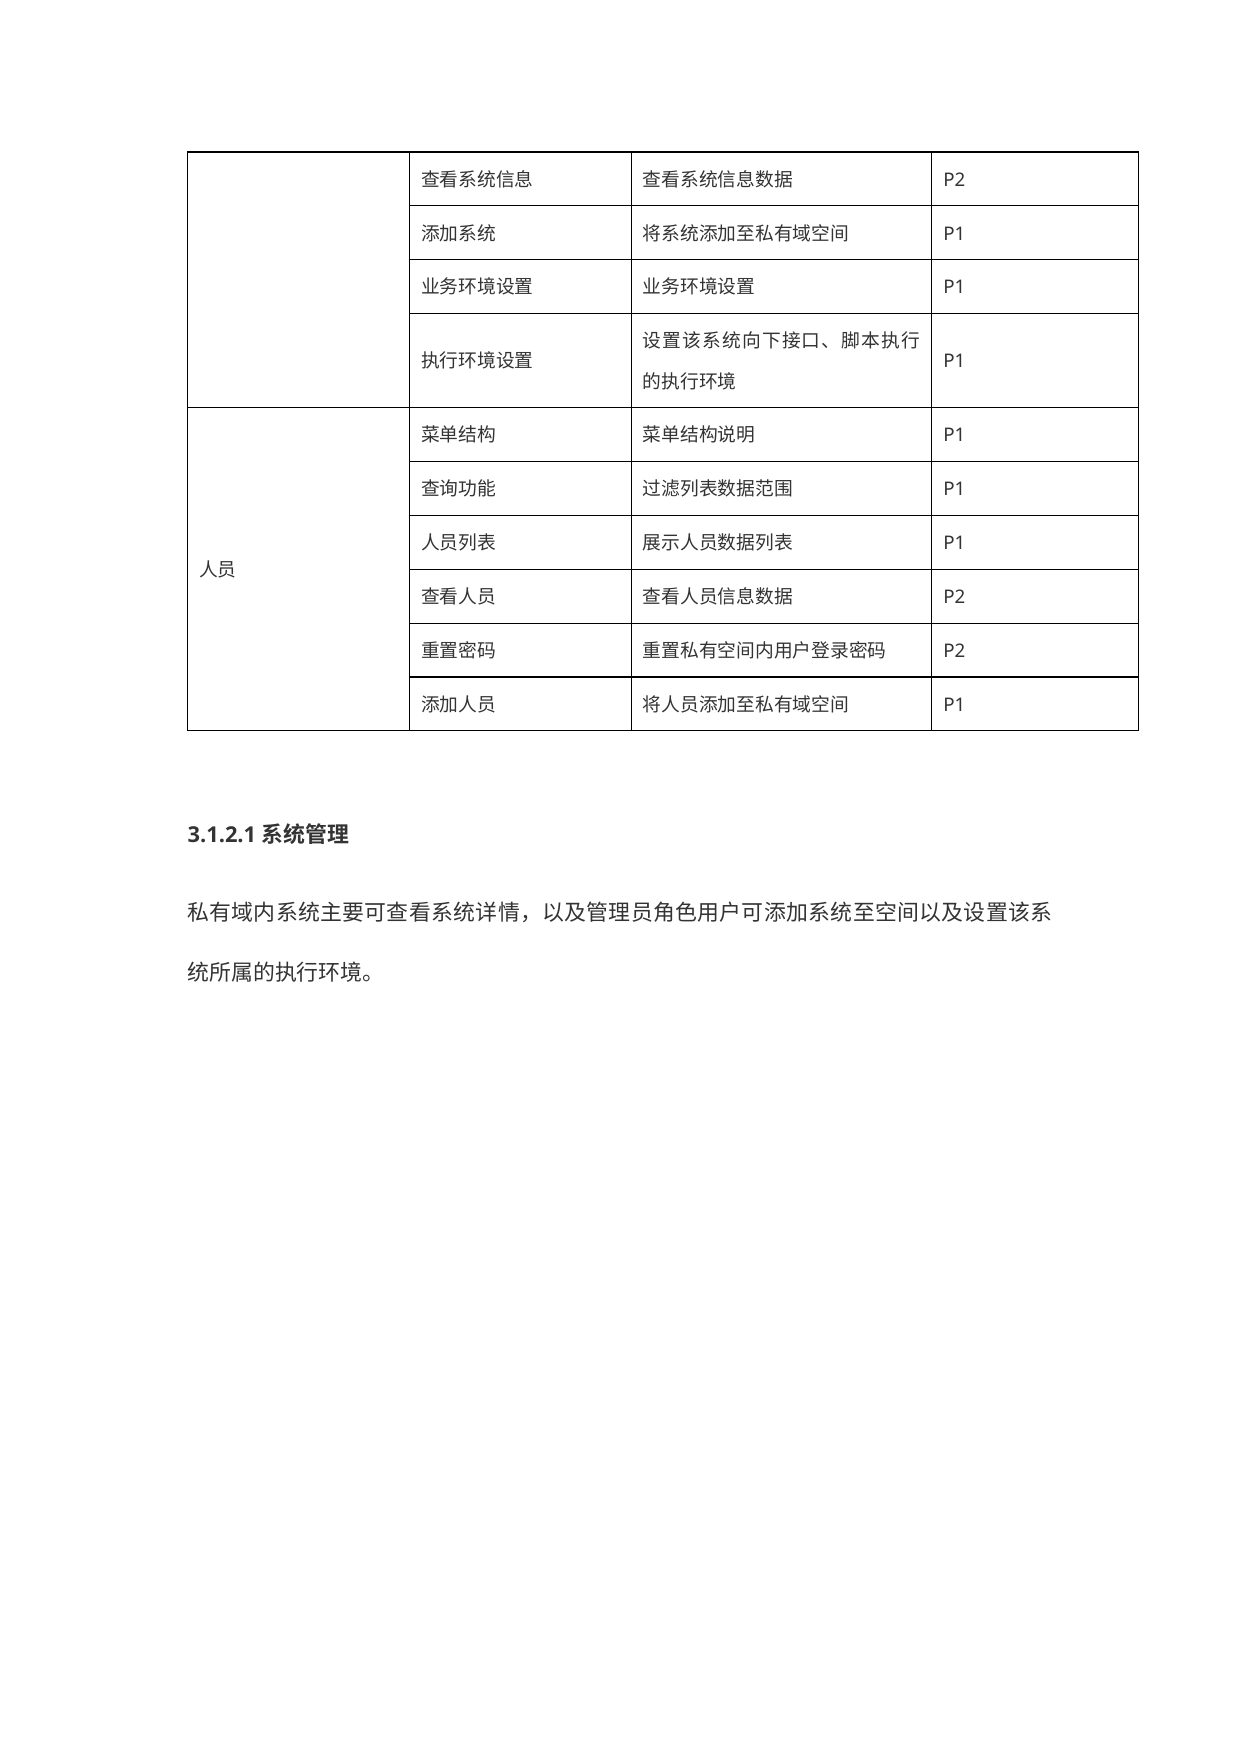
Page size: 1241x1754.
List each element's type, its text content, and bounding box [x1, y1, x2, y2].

table_cell P1 [932, 314, 1138, 407]
table_cell 将人员添加至私有域空间 [632, 678, 931, 730]
table_cell 过滤列表数据范围 [632, 462, 931, 515]
table_cell P1 [932, 678, 1138, 730]
table_cell 菜单结构说明 [632, 408, 931, 461]
table_cell 设置该系统向下接口、脚本执行的执行环境 [632, 314, 931, 407]
table_cell 查看人员信息数据 [632, 570, 931, 622]
table_cell 菜单结构 [410, 408, 631, 461]
table_cell 业务环境设置 [632, 260, 931, 313]
table_cell P2 [932, 153, 1138, 205]
table_cell 重置密码 [410, 624, 631, 676]
table_cell 添加人员 [410, 678, 631, 730]
table_cell 重置私有空间内用户登录密码 [632, 624, 931, 676]
table_cell 人员列表 [410, 516, 631, 569]
table_cell P2 [932, 624, 1138, 676]
subtitle 3.1.2.1 系统管理 [187, 814, 1053, 854]
table_cell 查看人员 [410, 570, 631, 622]
table_cell P1 [932, 462, 1138, 515]
table_cell 查看系统信息 [410, 153, 631, 205]
table_cell 执行环境设置 [410, 314, 631, 407]
table_cell 查询功能 [410, 462, 631, 515]
table_cell P2 [932, 570, 1138, 622]
table_cell 添加系统 [410, 206, 631, 259]
table_cell 将系统添加至私有域空间 [632, 206, 931, 259]
table_cell 人员 [188, 408, 409, 730]
table_cell P1 [932, 260, 1138, 313]
table_cell P1 [932, 408, 1138, 461]
table_cell P1 [932, 516, 1138, 569]
table_cell P1 [932, 206, 1138, 259]
table_cell 业务环境设置 [410, 260, 631, 313]
table_cell 查看系统信息数据 [632, 153, 931, 205]
table_cell 展示人员数据列表 [632, 516, 931, 569]
list 私有域内系统主要可查看系统详情，以及管理员角色用户可添加系统至空间以及设置该系统所属的执行环境。 [187, 890, 1053, 991]
